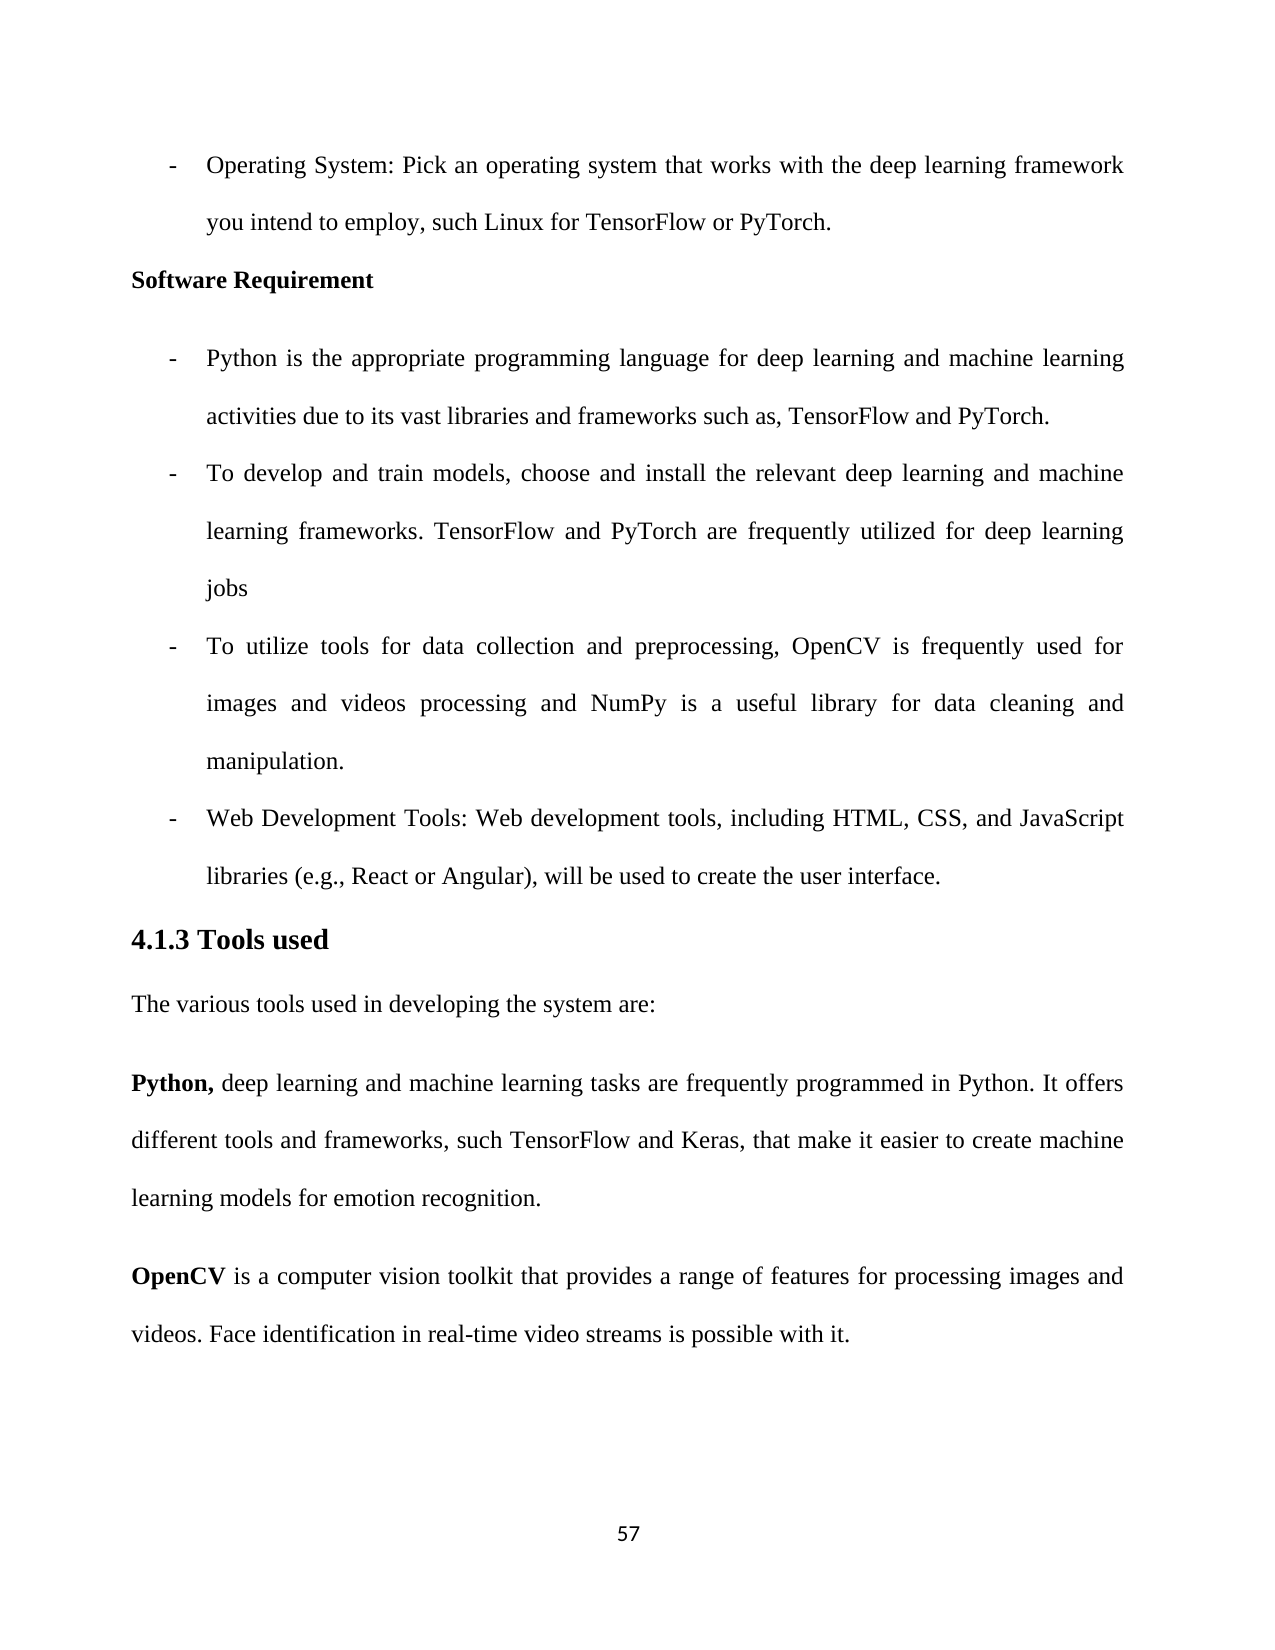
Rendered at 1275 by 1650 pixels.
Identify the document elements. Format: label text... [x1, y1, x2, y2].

text The various tools used in developing the system are: [131, 989, 1125, 1018]
list To utilize tools for data collection and preprocessing, OpenCV is frequently used for images and videos processing and NumPy is a useful library for data cleaning and manipulation. [169, 631, 1125, 774]
text OpenCV is a computer vision toolkit that provides a range of features for processing images and videos. Face identification in real-time video streams is possible with it. [131, 1261, 1125, 1347]
list Operating System: Pick an operating system that works with the deep learning framework you intend to employ, such Linux for TensorFlow or PyTorch. [169, 150, 1125, 236]
subtitle 4.1.3 Tools used [131, 922, 1125, 956]
text Software Requirement [131, 265, 1125, 294]
text Python, deep learning and machine learning tasks are frequently programmed in Python. It offers different tools and frameworks, such TensorFlow and Keras, that make it easier to create machine learning models for emotion recognition. [131, 1068, 1125, 1212]
list Python is the appropriate programming language for deep learning and machine learning activities due to its vast libraries and frameworks such as, TensorFlow and PyTorch. [169, 343, 1125, 429]
list To develop and train models, choose and install the relevant deep learning and machine learning frameworks. TensorFlow and PyTorch are frequently utilized for deep learning jobs [169, 458, 1125, 602]
list Web Development Tools: Web development tools, including HTML, CSS, and JavaScript libraries (e.g., React or Angular), will be used to create the user interface. [169, 803, 1125, 889]
